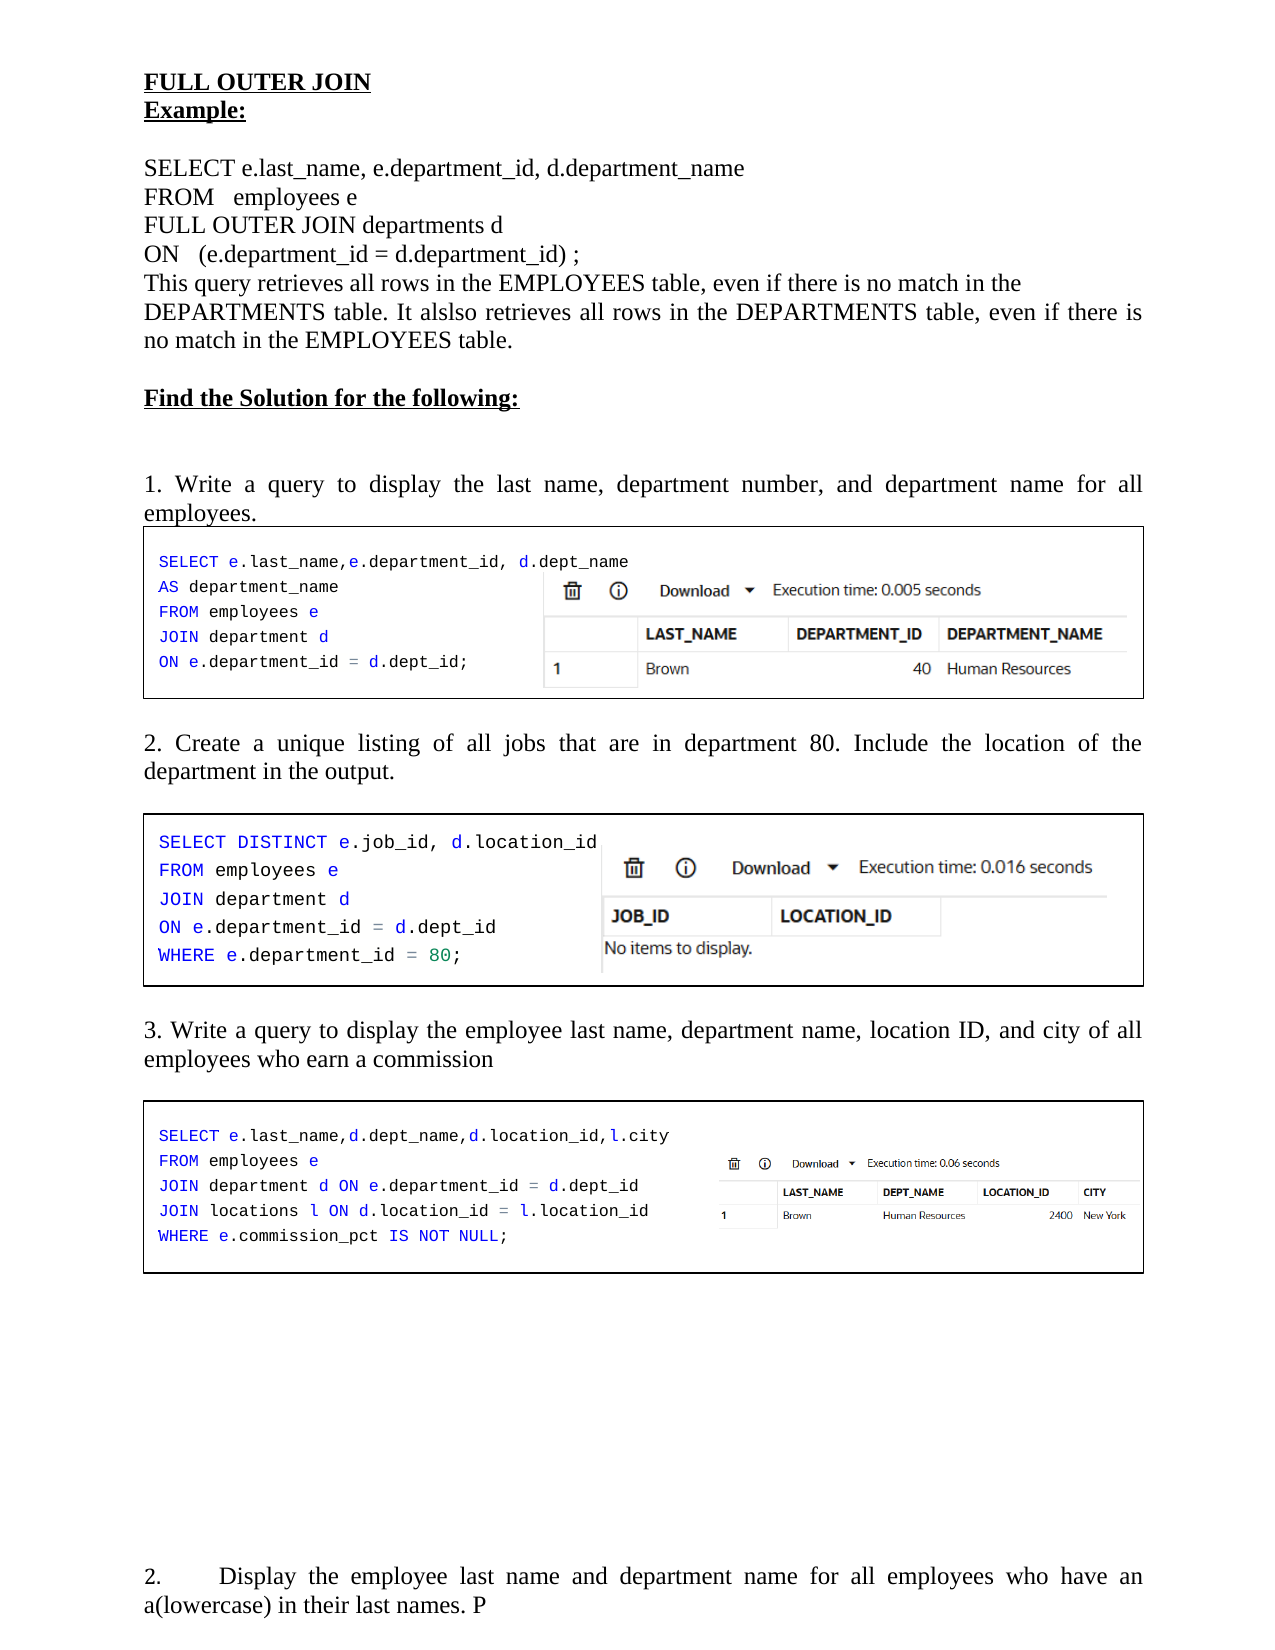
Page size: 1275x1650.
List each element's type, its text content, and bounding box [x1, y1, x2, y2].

text FROM employees e [143, 182, 1144, 210]
picture [601, 845, 1107, 973]
text This query retrieves all rows in the EMPLOYEES table, even if there is no match in the [143, 268, 1144, 297]
text 3. Write a query to display the employee last name, department name, location ID, and city of all employees who earn a commission [143, 1015, 1144, 1072]
text 1. Write a query to display the last name, department number, and department name for all employees. [143, 469, 1144, 526]
picture [543, 566, 1127, 688]
text ON (e.department_id = d.department_id) ; [143, 239, 1144, 268]
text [143, 153, 1144, 182]
text FULL OUTER JOIN departments d [143, 210, 1144, 239]
list Display the employee last name and department name for all employees who have an a(lowercase) in their last names. P [143, 1561, 1144, 1618]
text FULL OUTER JOIN [143, 67, 1144, 95]
text Example: [143, 95, 1144, 124]
text 2. Create a unique listing of all jobs that are in department 80. Include the location of the department in the output. [143, 728, 1144, 785]
picture [719, 1149, 1140, 1235]
text Find the Solution for the following: [143, 383, 1144, 412]
text DEPARTMENTS table. It alslso retrieves all rows in the DEPARTMENTS table, even if there is no match in the EMPLOYEES table. [143, 297, 1144, 354]
